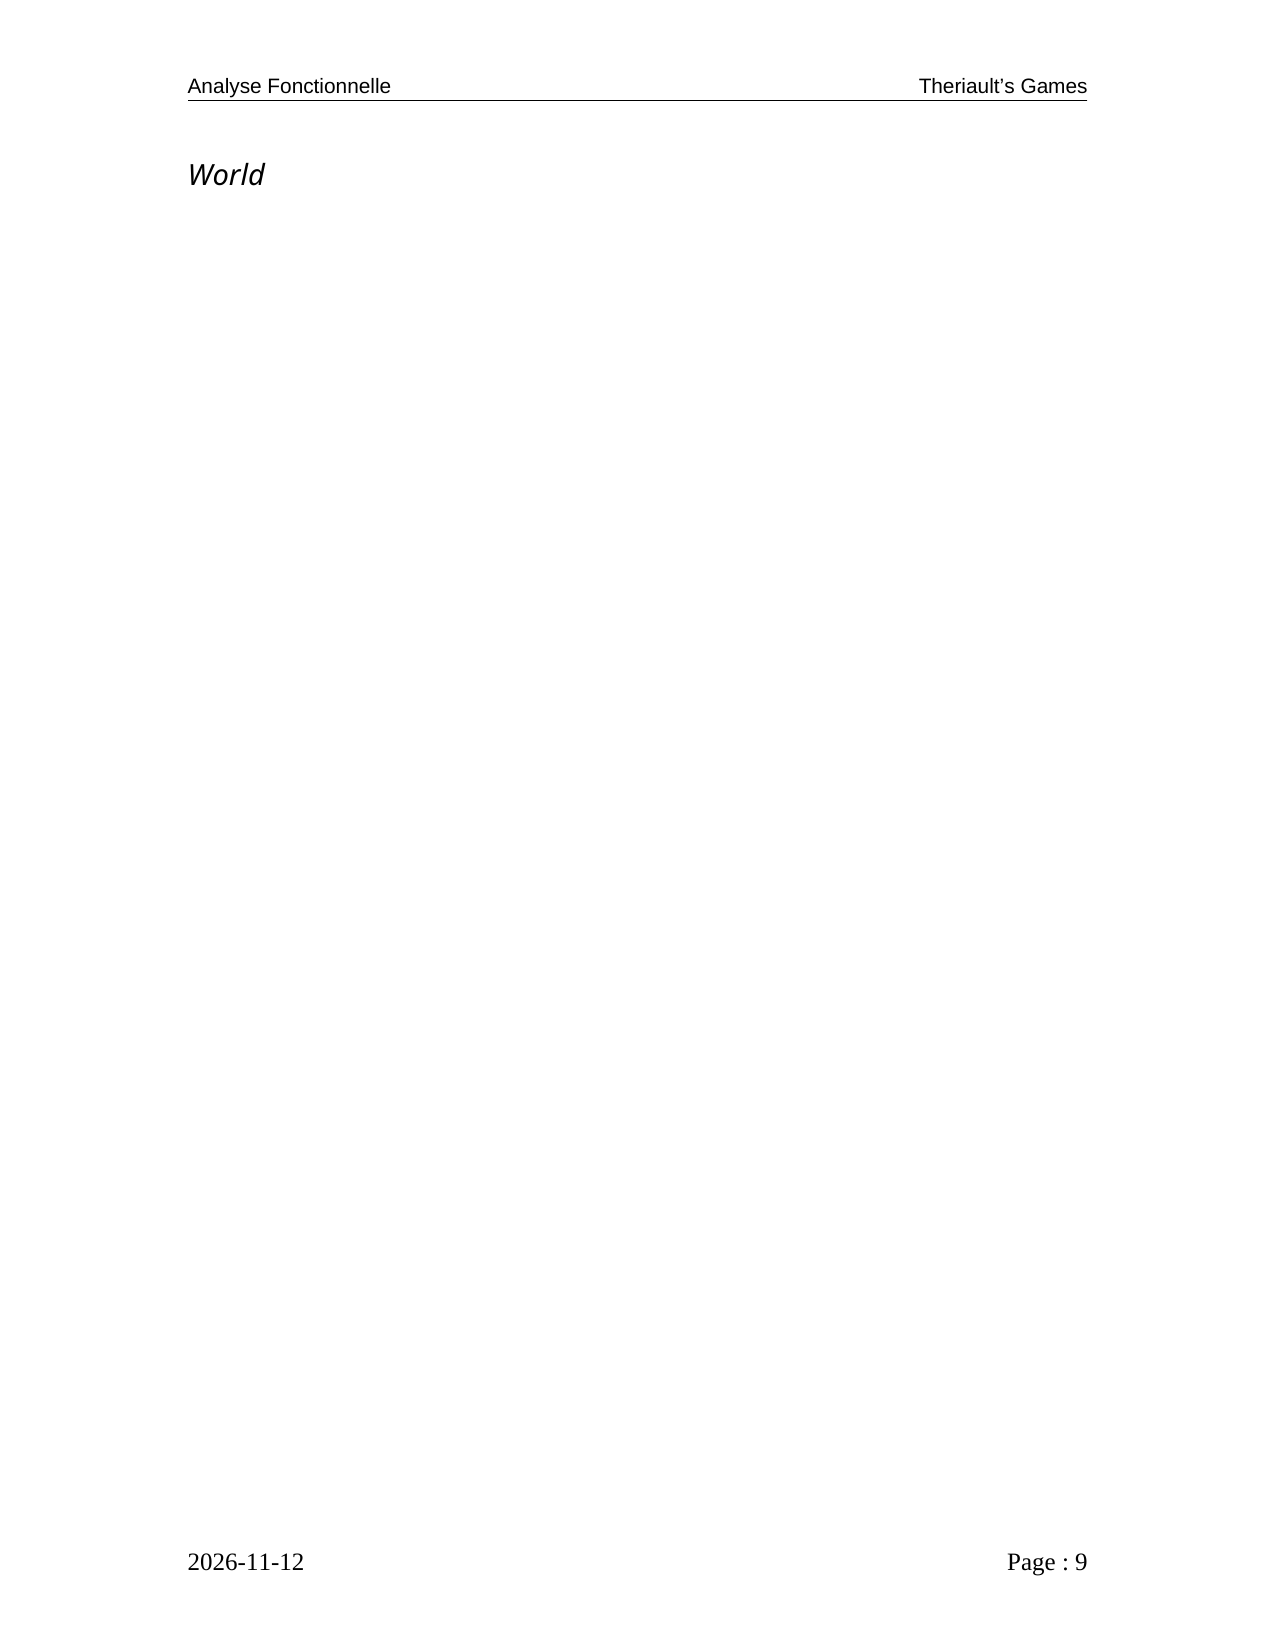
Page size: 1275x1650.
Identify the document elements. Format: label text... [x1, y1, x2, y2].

subtitle World [187, 154, 1087, 194]
